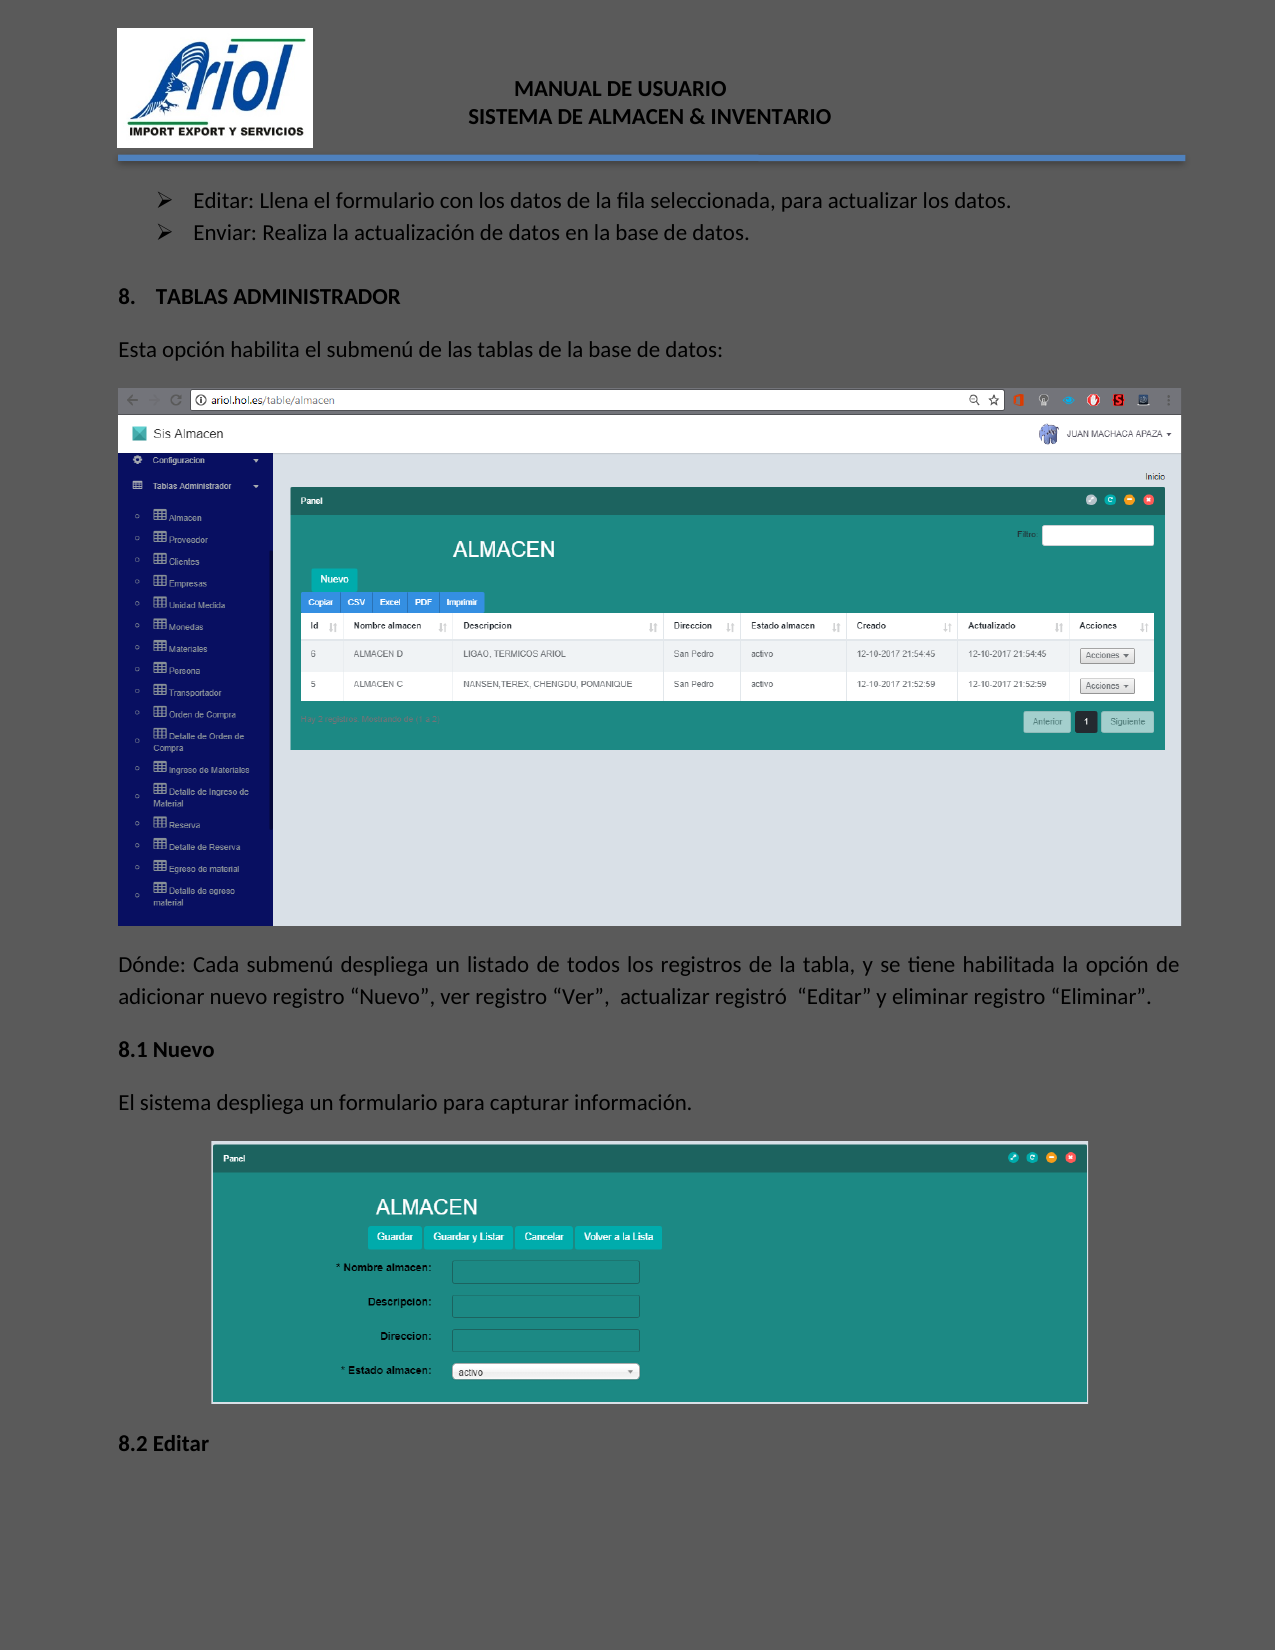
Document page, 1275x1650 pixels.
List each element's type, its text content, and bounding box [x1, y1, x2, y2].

picture [117, 28, 313, 148]
picture [118, 388, 1182, 926]
text 8.1 Nuevo [118, 1035, 1181, 1063]
list Enviar: Realiza la actualización de datos en la base de datos. [156, 218, 1181, 246]
list Editar: Llena el formulario con los datos de la fila seleccionada, para actualizar los datos. [156, 186, 1181, 214]
text El sistema despliega un formulario para capturar información. [118, 1088, 1181, 1116]
list TABLAS ADMINISTRADOR [118, 282, 1181, 310]
picture [211, 1141, 1089, 1404]
text 8.2 Editar [118, 1429, 1181, 1457]
text Dónde: Cada submenú despliega un listado de todos los registros de la tabla, y se tiene habilitada la opción de adicionar nuevo registro “Nuevo”, ver registro “Ver”, actualizar registró “Editar” y eliminar registro “Eliminar”. [118, 950, 1181, 1010]
text Esta opción habilita el submenú de las tablas de la base de datos: [118, 335, 1181, 363]
